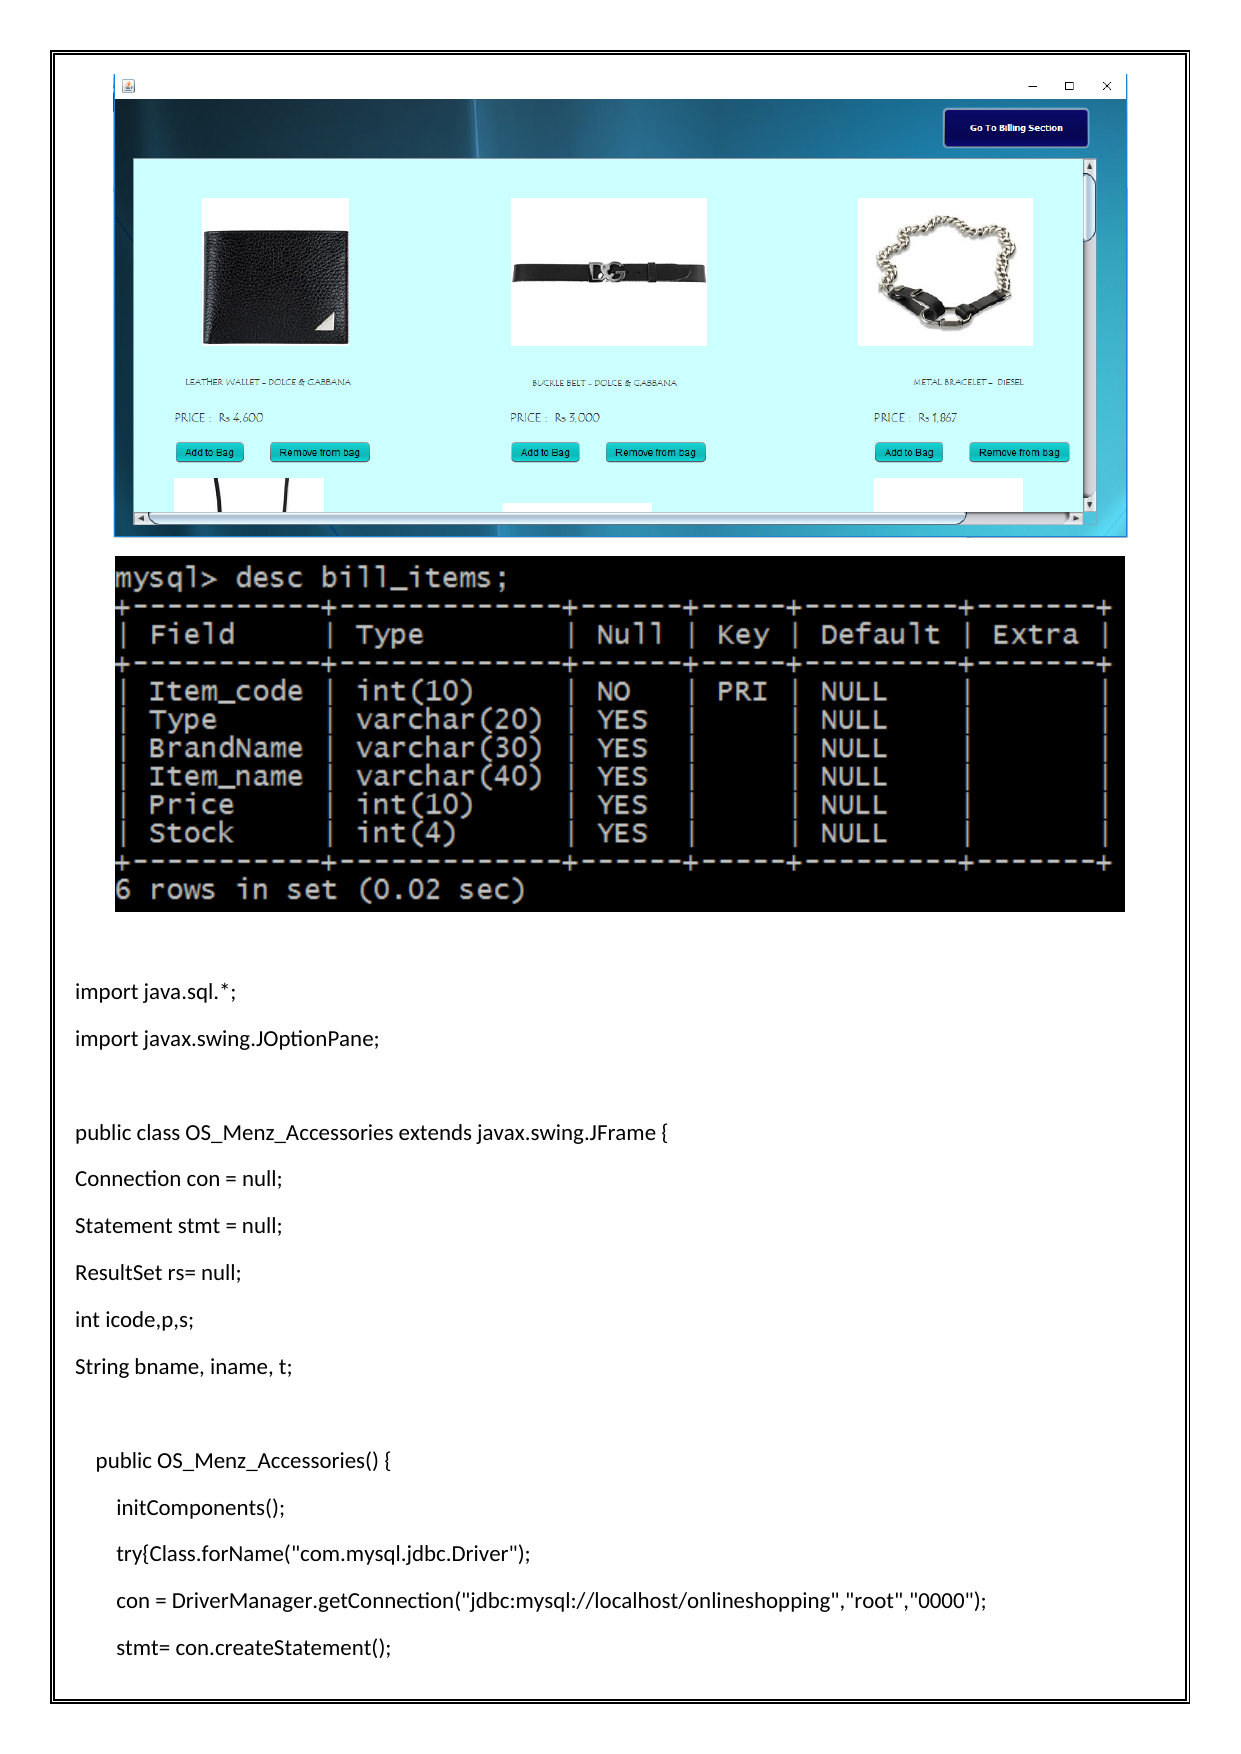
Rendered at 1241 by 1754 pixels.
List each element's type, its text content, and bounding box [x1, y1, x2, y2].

text con = DriverManager.getConnection("jdbc:mysql://localhost/onlineshopping","root","0000"); [75, 1586, 1165, 1614]
text import java.sql.*; [75, 977, 1165, 1005]
text import javax.swing.JOptionPane; [75, 1024, 1165, 1052]
text String bname, iname, t; [75, 1352, 1165, 1380]
text initComponents(); [75, 1493, 1165, 1521]
text Connection con = null; [75, 1164, 1165, 1192]
text int icode,p,s; [75, 1305, 1165, 1333]
text stmt= con.createStatement(); [75, 1633, 1165, 1661]
text public class OS_Menz_Accessories extends javax.swing.JFrame { [75, 1118, 1165, 1146]
text ResultSet rs= null; [75, 1258, 1165, 1286]
picture [115, 556, 1125, 912]
text try{Class.forName("com.mysql.jdbc.Driver"); [75, 1539, 1165, 1567]
text public OS_Menz_Accessories() { [75, 1446, 1165, 1474]
text Statement stmt = null; [75, 1211, 1165, 1239]
picture [113, 74, 1128, 538]
